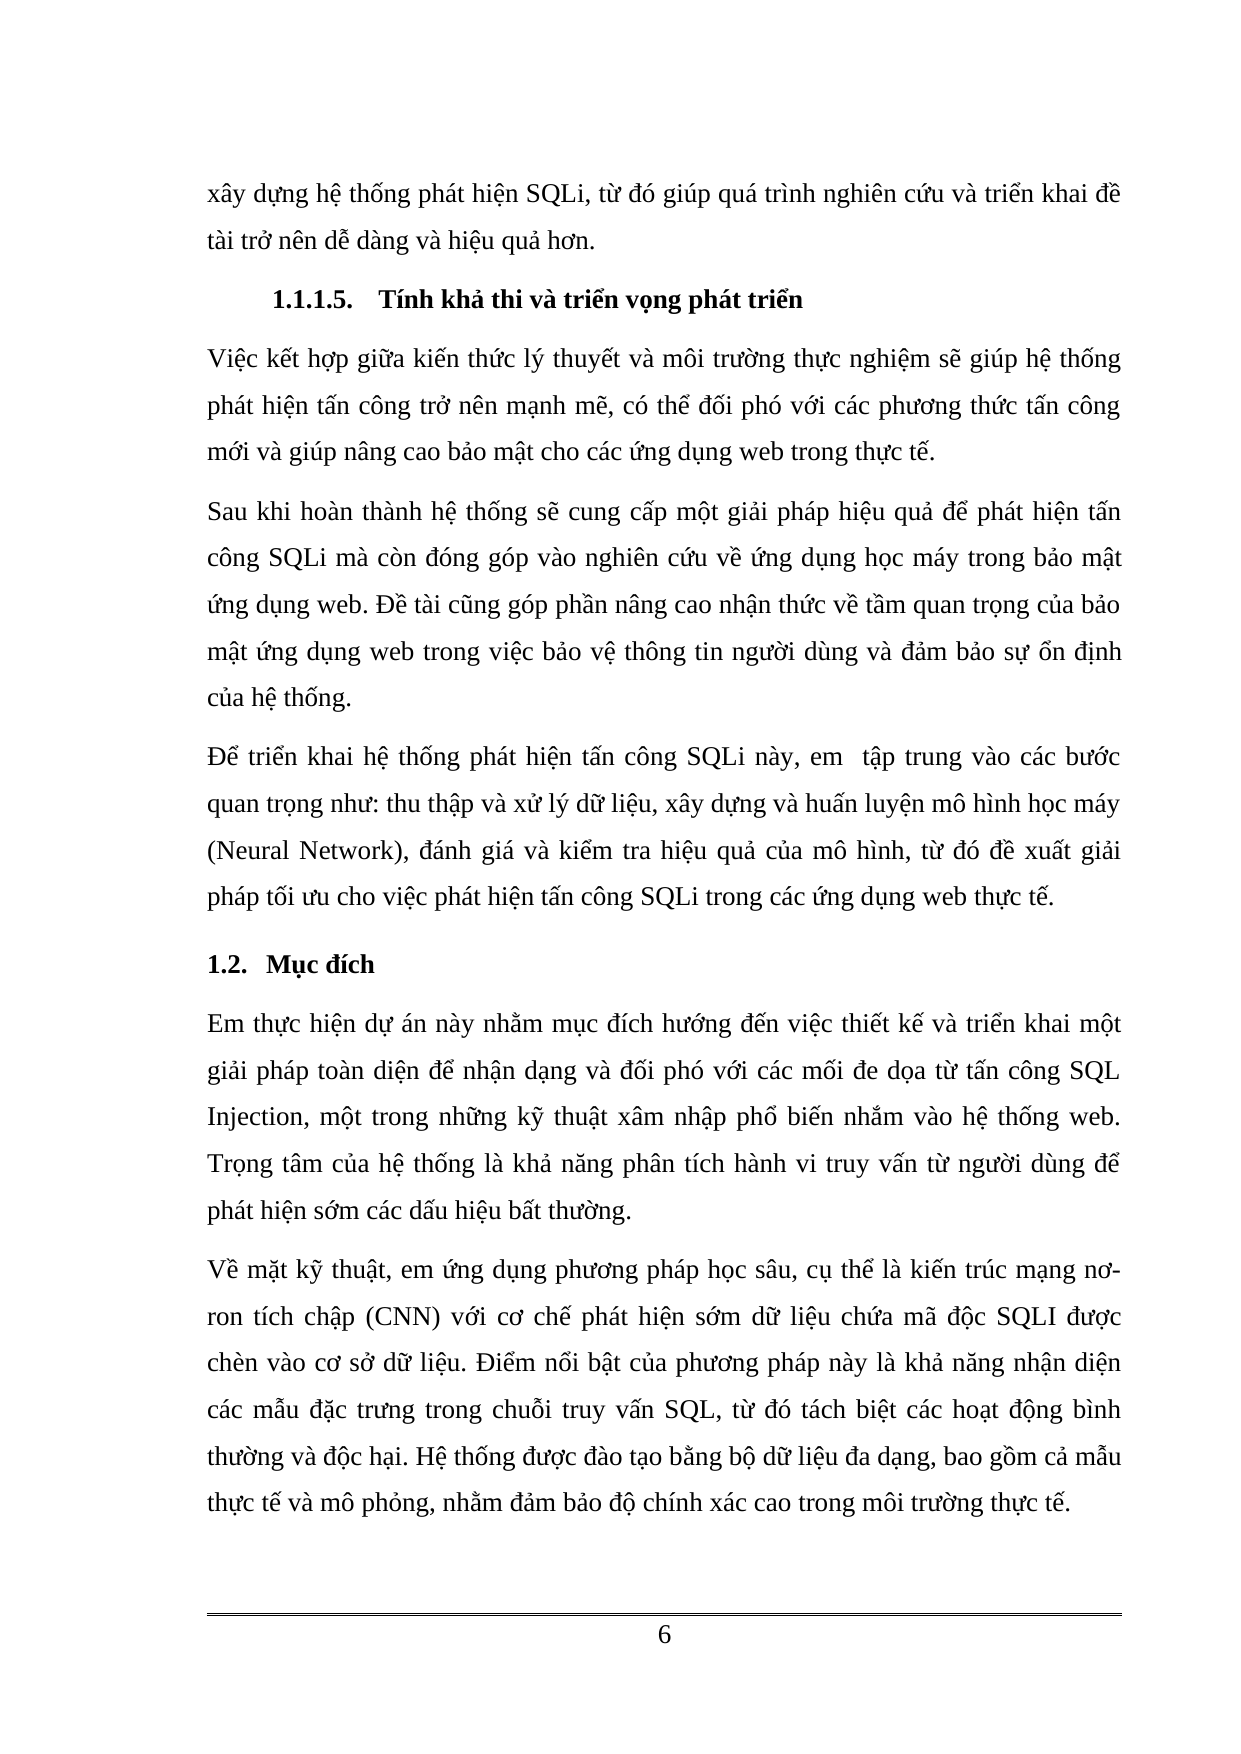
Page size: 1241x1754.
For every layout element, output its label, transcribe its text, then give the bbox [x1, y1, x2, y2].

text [207, 177, 1122, 255]
text Việc kết hợp giữa kiến thức lý thuyết và môi trường thực nghiệm sẽ giúp hệ thống phát hiện tấn công trở nên mạnh mẽ, có thể đối phó với các phương thức tấn công mới và giúp nâng cao bảo mật cho các ứng dụng web trong thực tế. [207, 342, 1122, 467]
subtitle Mục đích [207, 948, 1122, 979]
subtitle Tính khả thi và triển vọng phát triển [272, 283, 1122, 314]
text Sau khi hoàn thành hệ thống sẽ cung cấp một giải pháp hiệu quả để phát hiện tấn công SQLi mà còn đóng góp vào nghiên cứu về ứng dụng học máy trong bảo mật ứng dụng web. Đề tài cũng góp phần nâng cao nhận thức về tầm quan trọng của bảo mật ứng dụng web trong việc bảo vệ thông tin người dùng và đảm bảo sự ổn định của hệ thống. [207, 495, 1122, 712]
text Về mặt kỹ thuật, em ứng dụng phương pháp học sâu, cụ thể là kiến trúc mạng nơ-ron tích chập (CNN) với cơ chế phát hiện sớm dữ liệu chứa mã độc SQLI được chèn vào cơ sở dữ liệu. Điểm nổi bật của phương pháp này là khả năng nhận diện các mẫu đặc trưng trong chuỗi truy vấn SQL, từ đó tách biệt các hoạt động bình thường và độc hại. Hệ thống được đào tạo bằng bộ dữ liệu đa dạng, bao gồm cả mẫu thực tế và mô phỏng, nhằm đảm bảo độ chính xác cao trong môi trường thực tế. [207, 1253, 1122, 1517]
text Em thực hiện dự án này nhằm mục đích hướng đến việc thiết kế và triển khai một giải pháp toàn diện để nhận dạng và đối phó với các mối đe dọa từ tấn công SQL Injection, một trong những kỹ thuật xâm nhập phổ biến nhắm vào hệ thống web. Trọng tâm của hệ thống là khả năng phân tích hành vi truy vấn từ người dùng để phát hiện sớm các dấu hiệu bất thường. [207, 1007, 1122, 1225]
text Để triển khai hệ thống phát hiện tấn công SQLi này, em tập trung vào các bước quan trọng như: thu thập và xử lý dữ liệu, xây dựng và huấn luyện mô hình học máy (Neural Network), đánh giá và kiểm tra hiệu quả của mô hình, từ đó đề xuất giải pháp tối ưu cho việc phát hiện tấn công SQLi trong các ứng dụng web thực tế. [207, 741, 1122, 912]
